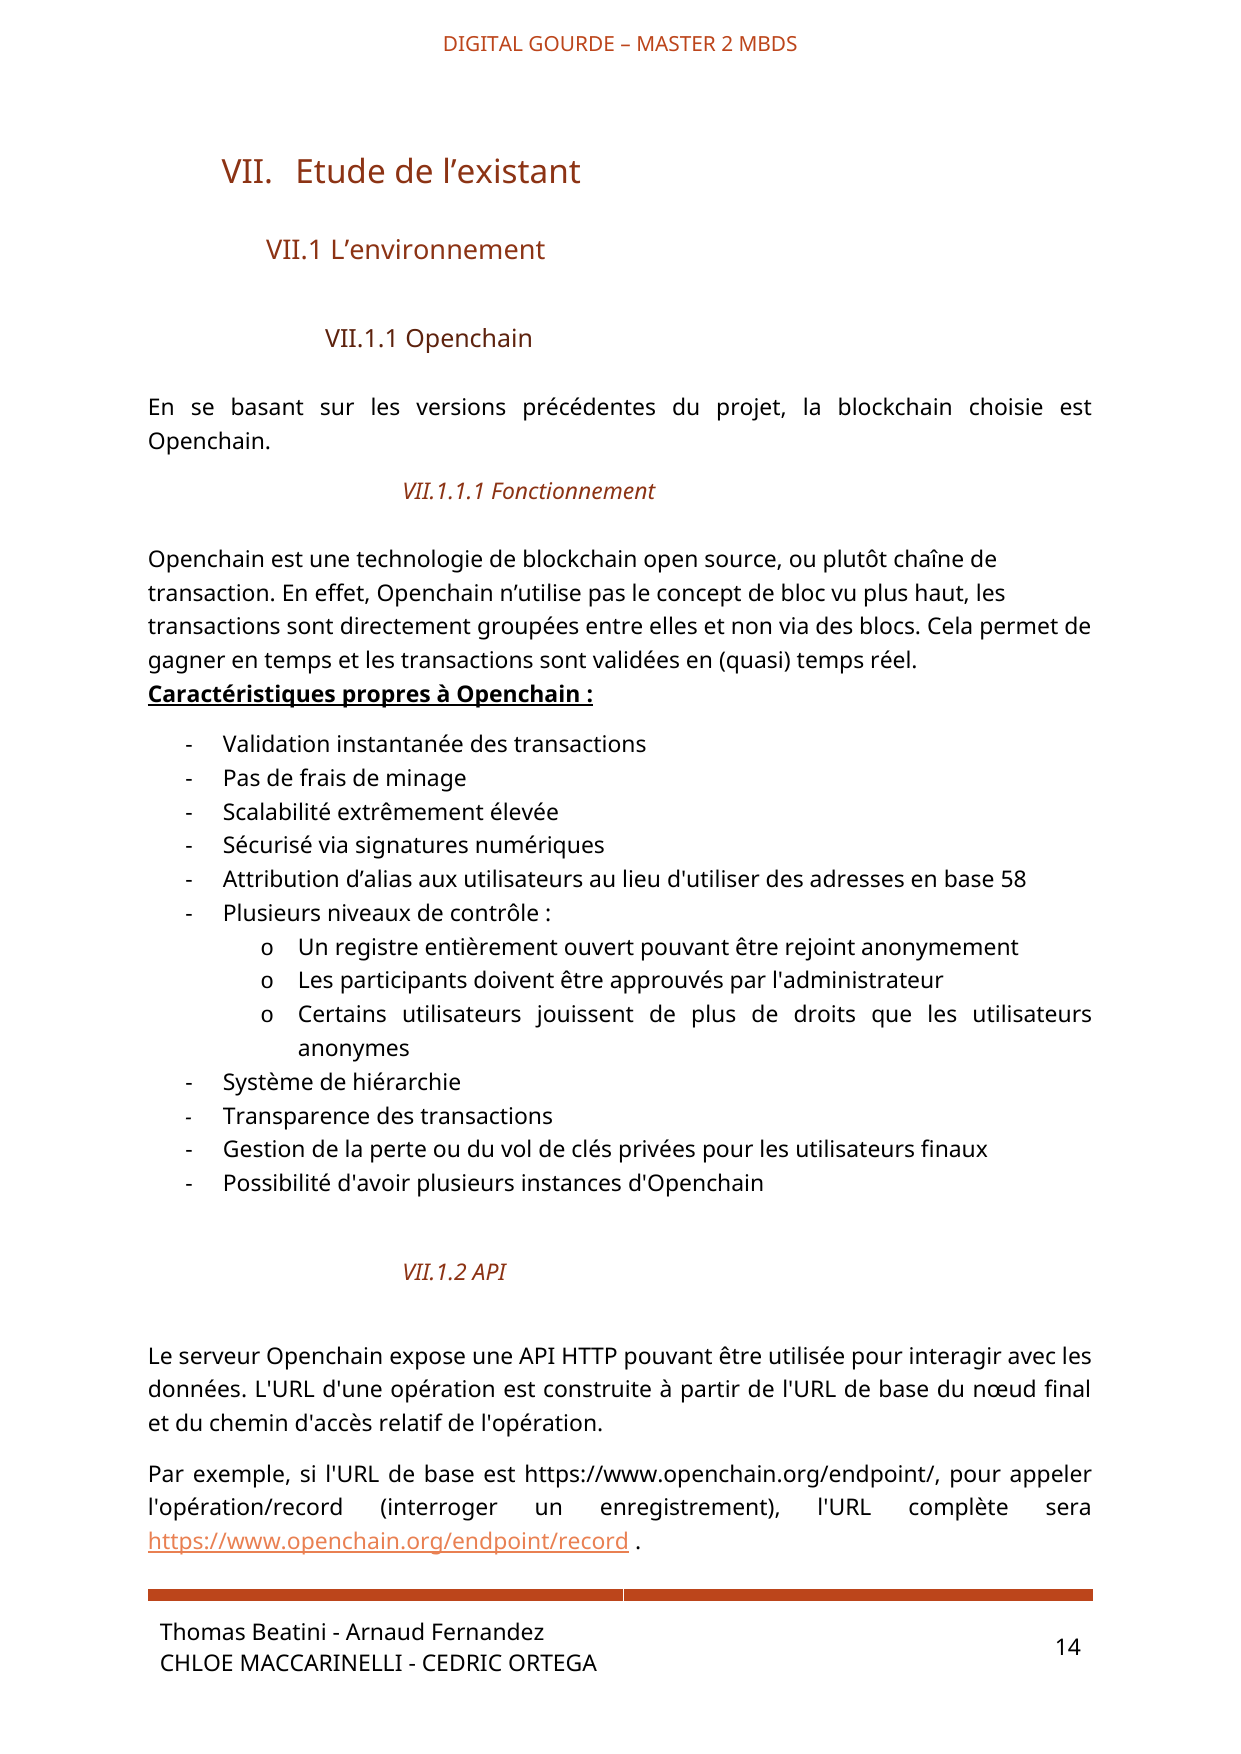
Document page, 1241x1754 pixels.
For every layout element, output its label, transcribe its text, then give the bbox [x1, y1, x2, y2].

list Scalabilité extrêmement élevée [185, 796, 1093, 827]
list Système de hiérarchie [185, 1066, 1093, 1097]
list Sécurisé via signatures numériques [185, 829, 1093, 861]
list Les participants doivent être approuvés par l'administrateur [260, 964, 1093, 996]
list Validation instantanée des transactions [185, 728, 1093, 759]
list Transparence des transactions [185, 1100, 1093, 1131]
subtitle VII.1.2 API [402, 1256, 1093, 1287]
subtitle VII.1.1 Openchain [325, 321, 1093, 354]
list Pas de frais de minage [185, 762, 1093, 793]
list Gestion de la perte ou du vol de clés privées pour les utilisateurs finaux [185, 1133, 1093, 1165]
text En se basant sur les versions précédentes du projet, la blockchain choisie est Openchain. [148, 391, 1093, 456]
list Attribution d’alias aux utilisateurs au lieu d'utiliser des adresses en base 58 [185, 863, 1093, 894]
text Openchain est une technologie de blockchain open source, ou plutôt chaîne de transaction. En effet, Openchain n’utilise pas le concept de bloc vu plus haut, les transactions sont directement groupées entre elles et non via des blocs. Cela permet de gagner en temps et les transactions sont validées en (quasi) temps réel. Caractéristiques propres à Openchain : [148, 543, 1093, 709]
subtitle VII.1 L’environnement [266, 230, 1093, 267]
list Un registre entièrement ouvert pouvant être rejoint anonymement [260, 931, 1093, 962]
text Par exemple, si l'URL de base est https://www.openchain.org/endpoint/, pour appeler l'opération/record (interroger un enregistrement), l'URL complète sera https://www.openchain.org/endpoint/record . [148, 1458, 1093, 1556]
text Le serveur Openchain expose une API HTTP pouvant être utilisée pour interagir avec les données. L'URL d'une opération est construite à partir de l'URL de base du nœud final et du chemin d'accès relatif de l'opération. [148, 1340, 1093, 1438]
subtitle Etude de l’existant [221, 148, 1093, 193]
list Possibilité d'avoir plusieurs instances d'Openchain [185, 1167, 1093, 1198]
subtitle VII.1.1.1 Fonctionnement [402, 475, 1093, 540]
list Certains utilisateurs jouissent de plus de droits que les utilisateurs anonymes [260, 998, 1093, 1063]
list Plusieurs niveaux de contrôle : [185, 897, 1093, 928]
